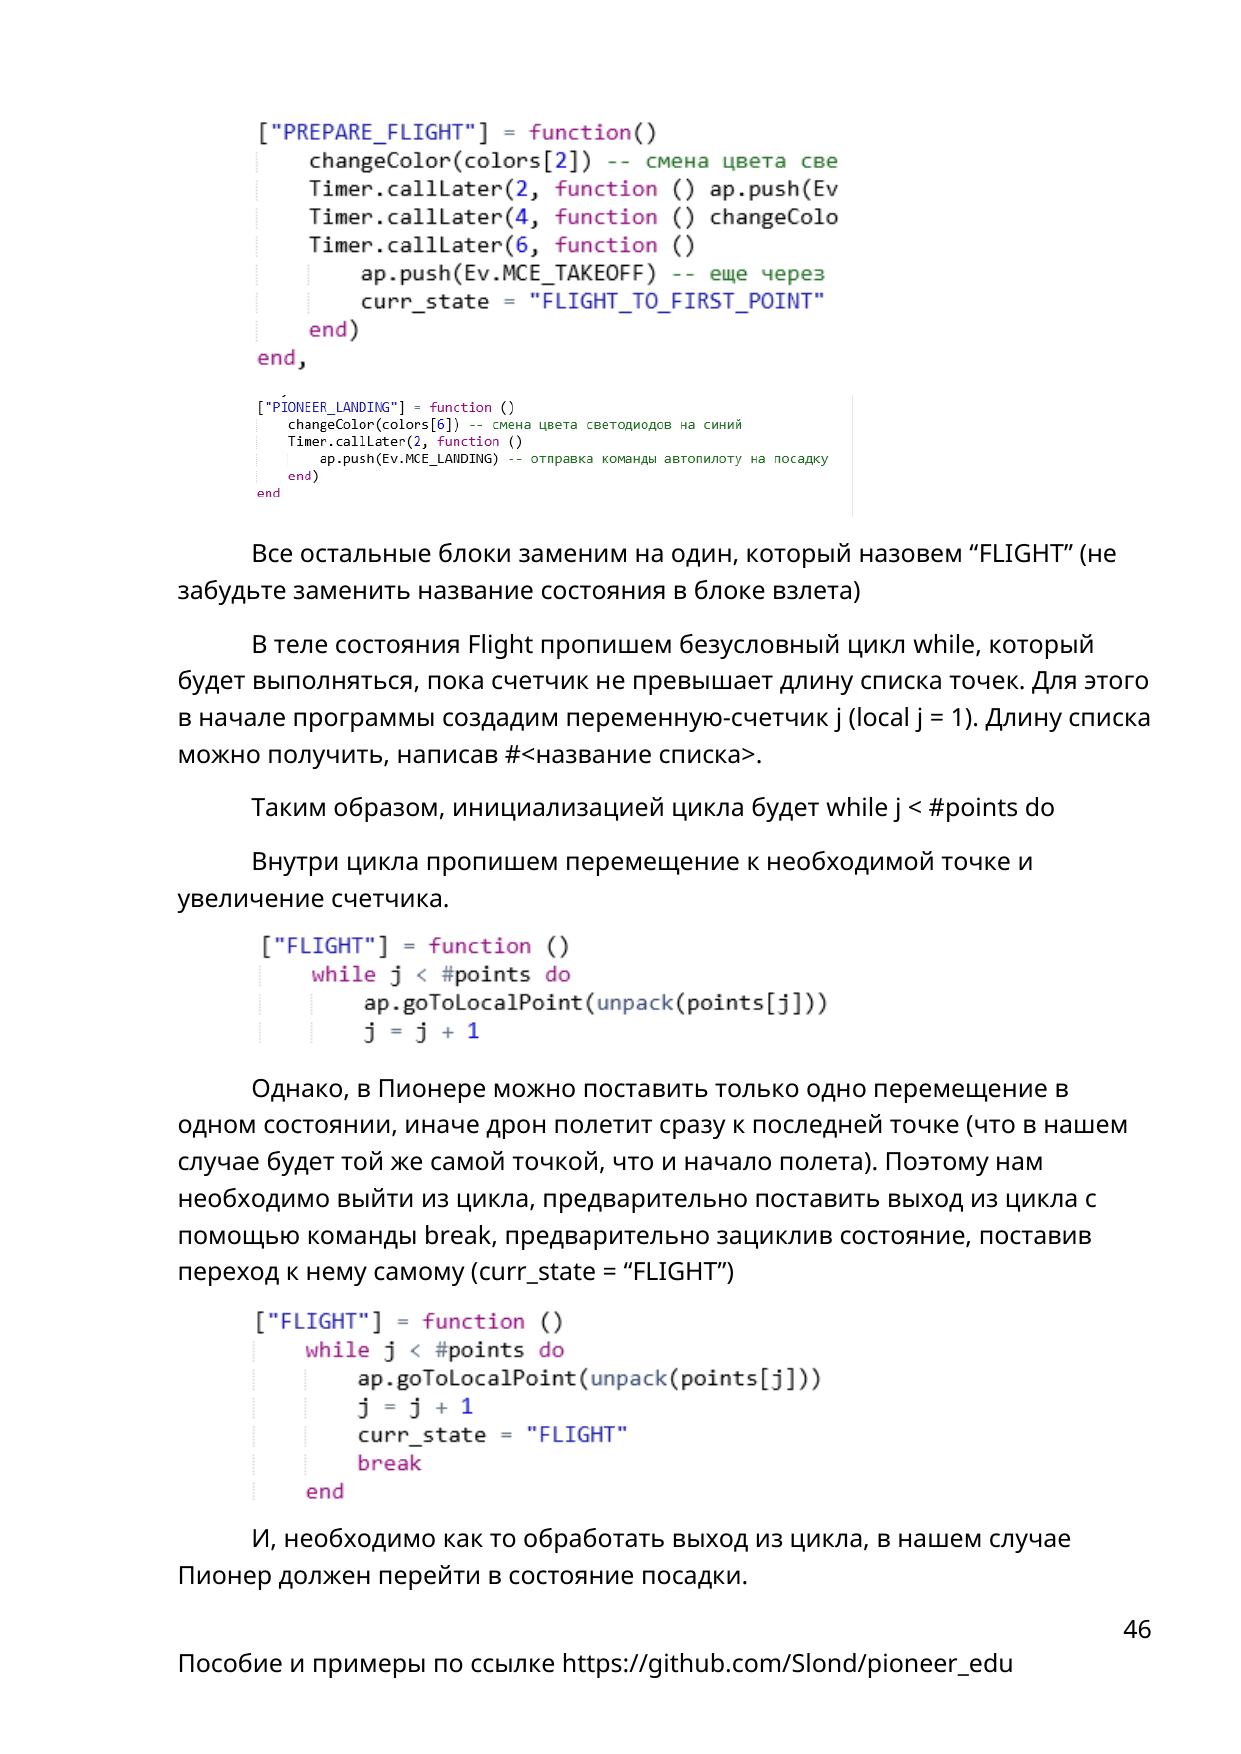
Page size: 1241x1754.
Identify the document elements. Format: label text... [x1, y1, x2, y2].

picture [251, 1307, 833, 1502]
text Все остальные блоки заменим на один, который назовем “FLIGHT” (не забудьте заменить название состояния в блоке взлета) [177, 536, 1152, 607]
picture [251, 118, 839, 376]
text Таким образом, инициализацией цикла будет while j < #points do [177, 790, 1152, 824]
picture [251, 395, 1226, 517]
text В теле состояния Flight пропишем безусловный цикл while, который будет выполняться, пока счетчик не превышает длину списка точек. Для этого в начале программы создадим переменную-счетчик j (local j = 1). Длину списка можно получить, написав #<название списка>. [177, 626, 1152, 771]
text Однако, в Пионере можно поставить только одно перемещение в одном состоянии, иначе дрон полетит сразу к последней точке (что в нашем случае будет той же самой точкой, что и начало полета). Поэтому нам необходимо выйти из цикла, предварительно поставить выход из цикла с помощью команды break, предварительно зациклив состояние, поставив переход к нему самому (curr_state = “FLIGHT”) [177, 1070, 1152, 1288]
text И, необходимо как то обработать выход из цикла, в нашем случае Пионер должен перейти в состояние посадки. [177, 1521, 1152, 1591]
text Внутри цикла пропишем перемещение к необходимой точке и увеличение счетчика. [177, 843, 1152, 914]
picture [251, 933, 844, 1051]
